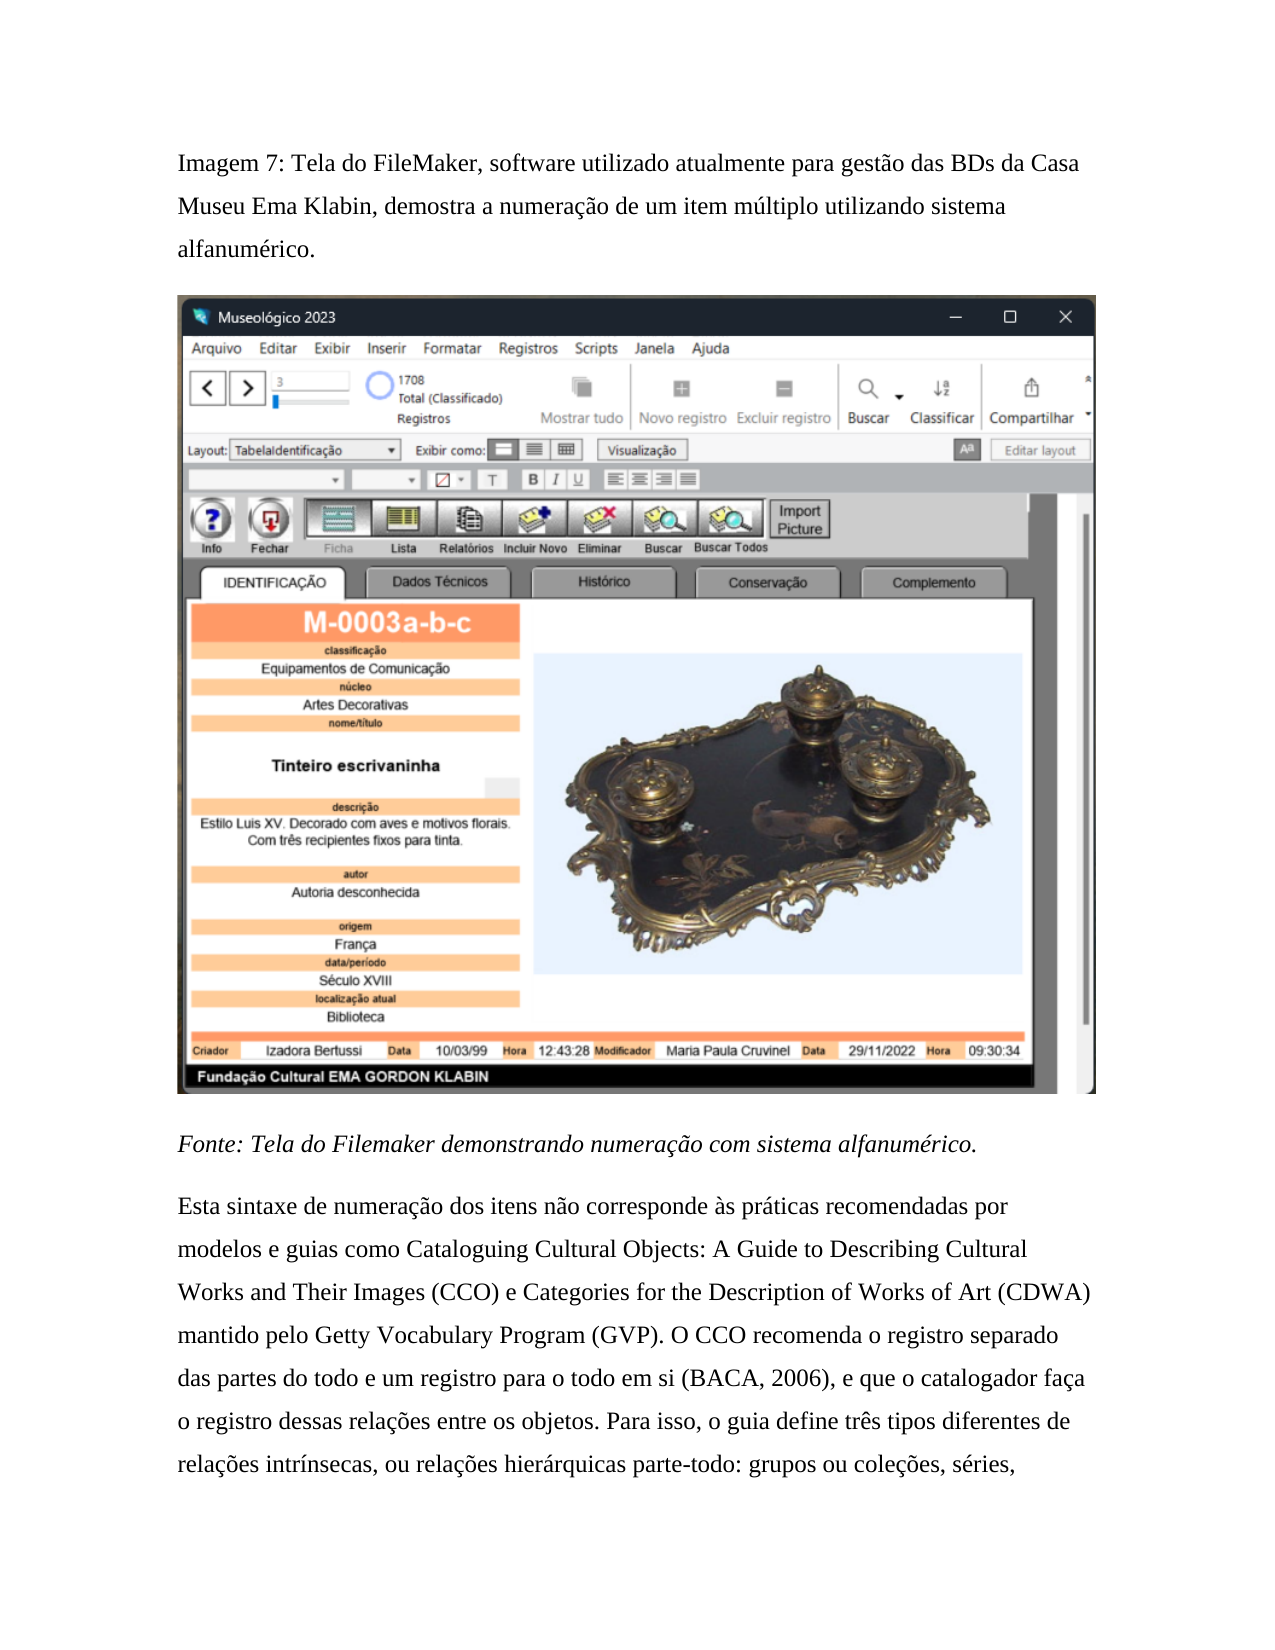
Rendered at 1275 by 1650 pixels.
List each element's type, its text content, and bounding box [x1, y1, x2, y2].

text Fonte: Tela do Filemaker demonstrando numeração com sistema alfanumérico. [177, 1129, 1098, 1158]
picture [177, 295, 1096, 1094]
text Imagem 7: Tela do FileMaker, software utilizado atualmente para gestão das BDs da Casa Museu Ema Klabin, demostra a numeração de um item múltiplo utilizando sistema alfanumérico. [177, 148, 1098, 263]
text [177, 1191, 1098, 1478]
